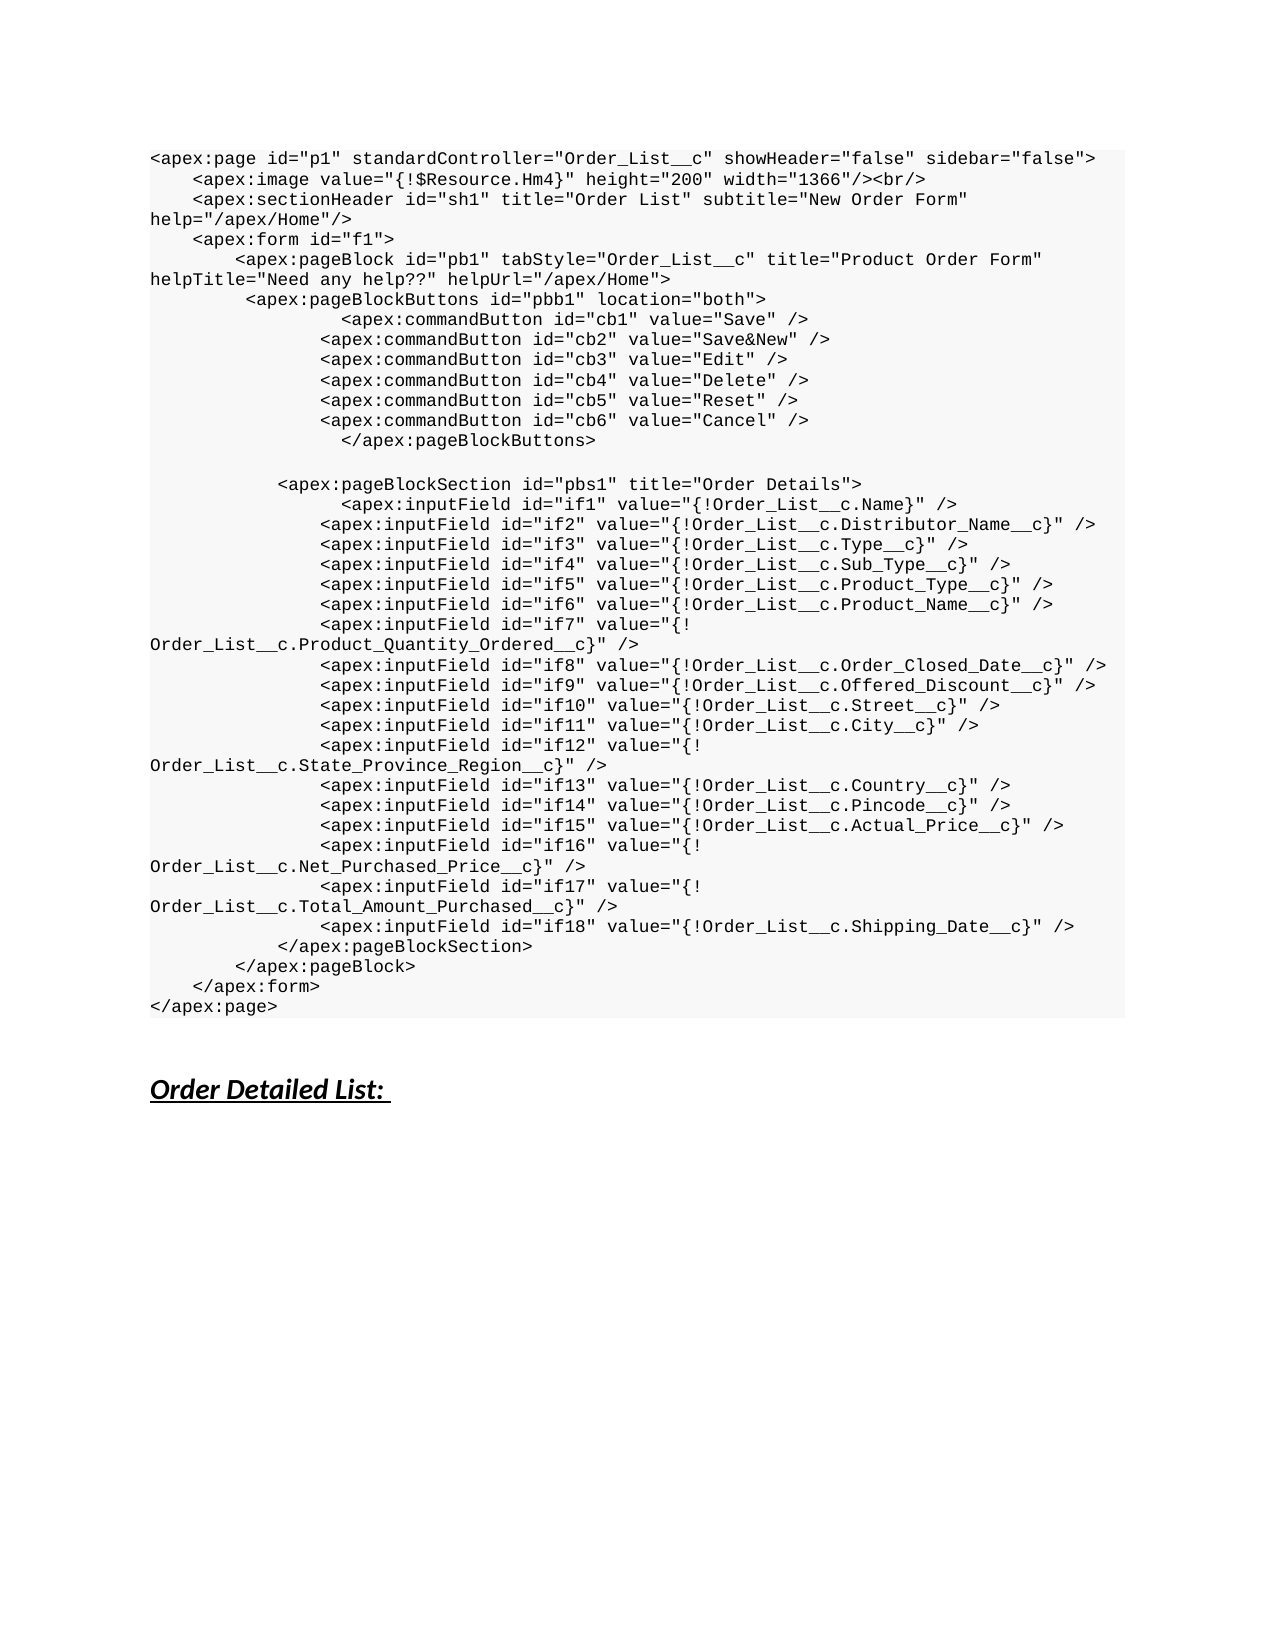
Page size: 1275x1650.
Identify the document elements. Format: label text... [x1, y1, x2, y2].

text <apex:inputField id="if17" value="{!Order_List__c.Total_Amount_Purchased__c}" /> [150, 877, 1125, 917]
text <apex:image value="{!$Resource.Hm4}" height="200" width="1366"/><br/> [150, 170, 1125, 190]
text </apex:pageBlock> [150, 958, 1125, 978]
text <apex:inputField id="if13" value="{!Order_List__c.Country__c}" /> [150, 777, 1125, 797]
text <apex:inputField id="if7" value="{!Order_List__c.Product_Quantity_Ordered__c}" /> [150, 616, 1125, 656]
text <apex:pageBlock id="pb1" tabStyle="Order_List__c" title="Product Order Form" helpTitle="Need any help??" helpUrl="/apex/Home"> [150, 251, 1125, 291]
text <apex:inputField id="if14" value="{!Order_List__c.Pincode__c}" /> [150, 797, 1125, 817]
text <apex:inputField id="if8" value="{!Order_List__c.Order_Closed_Date__c}" /> [150, 656, 1125, 676]
text </apex:page> [150, 998, 1125, 1018]
text </apex:form> [150, 978, 1125, 998]
text Order Detailed List: [150, 1071, 1125, 1107]
text <apex:commandButton id="cb1" value="Save" /> [150, 311, 1125, 331]
text <apex:commandButton id="cb2" value="Save&New" /> [150, 331, 1125, 351]
text <apex:inputField id="if16" value="{!Order_List__c.Net_Purchased_Price__c}" /> [150, 837, 1125, 877]
text <apex:inputField id="if2" value="{!Order_List__c.Distributor_Name__c}" /> [150, 515, 1125, 536]
text <apex:inputField id="if5" value="{!Order_List__c.Product_Type__c}" /> [150, 576, 1125, 596]
text <apex:sectionHeader id="sh1" title="Order List" subtitle="New Order Form" help="/apex/Home"/> [150, 190, 1125, 230]
text <apex:inputField id="if18" value="{!Order_List__c.Shipping_Date__c}" /> [150, 917, 1125, 938]
text <apex:inputField id="if4" value="{!Order_List__c.Sub_Type__c}" /> [150, 556, 1125, 576]
text <apex:form id="f1"> [150, 230, 1125, 251]
text <apex:inputField id="if6" value="{!Order_List__c.Product_Name__c}" /> [150, 596, 1125, 616]
text <apex:pageBlockSection id="pbs1" title="Order Details"> [150, 475, 1125, 495]
text <apex:inputField id="if12" value="{!Order_List__c.State_Province_Region__c}" /> [150, 737, 1125, 777]
text <apex:pageBlockButtons id="pbb1" location="both"> [150, 291, 1125, 311]
text <apex:commandButton id="cb6" value="Cancel" /> [150, 411, 1125, 431]
text </apex:pageBlockSection> [150, 938, 1125, 958]
text <apex:commandButton id="cb3" value="Edit" /> [150, 351, 1125, 371]
text <apex:inputField id="if3" value="{!Order_List__c.Type__c}" /> [150, 536, 1125, 556]
text <apex:inputField id="if9" value="{!Order_List__c.Offered_Discount__c}" /> [150, 676, 1125, 696]
text <apex:inputField id="if1" value="{!Order_List__c.Name}" /> [150, 495, 1125, 515]
text </apex:pageBlockButtons> [150, 431, 1125, 452]
text <apex:inputField id="if15" value="{!Order_List__c.Actual_Price__c}" /> [150, 817, 1125, 837]
text <apex:inputField id="if11" value="{!Order_List__c.City__c}" /> [150, 716, 1125, 737]
text <apex:commandButton id="cb4" value="Delete" /> [150, 371, 1125, 391]
text <apex:commandButton id="cb5" value="Reset" /> [150, 391, 1125, 411]
text <apex:page id="p1" standardController="Order_List__c" showHeader="false" sidebar="false"> [150, 150, 1125, 170]
text <apex:inputField id="if10" value="{!Order_List__c.Street__c}" /> [150, 696, 1125, 716]
